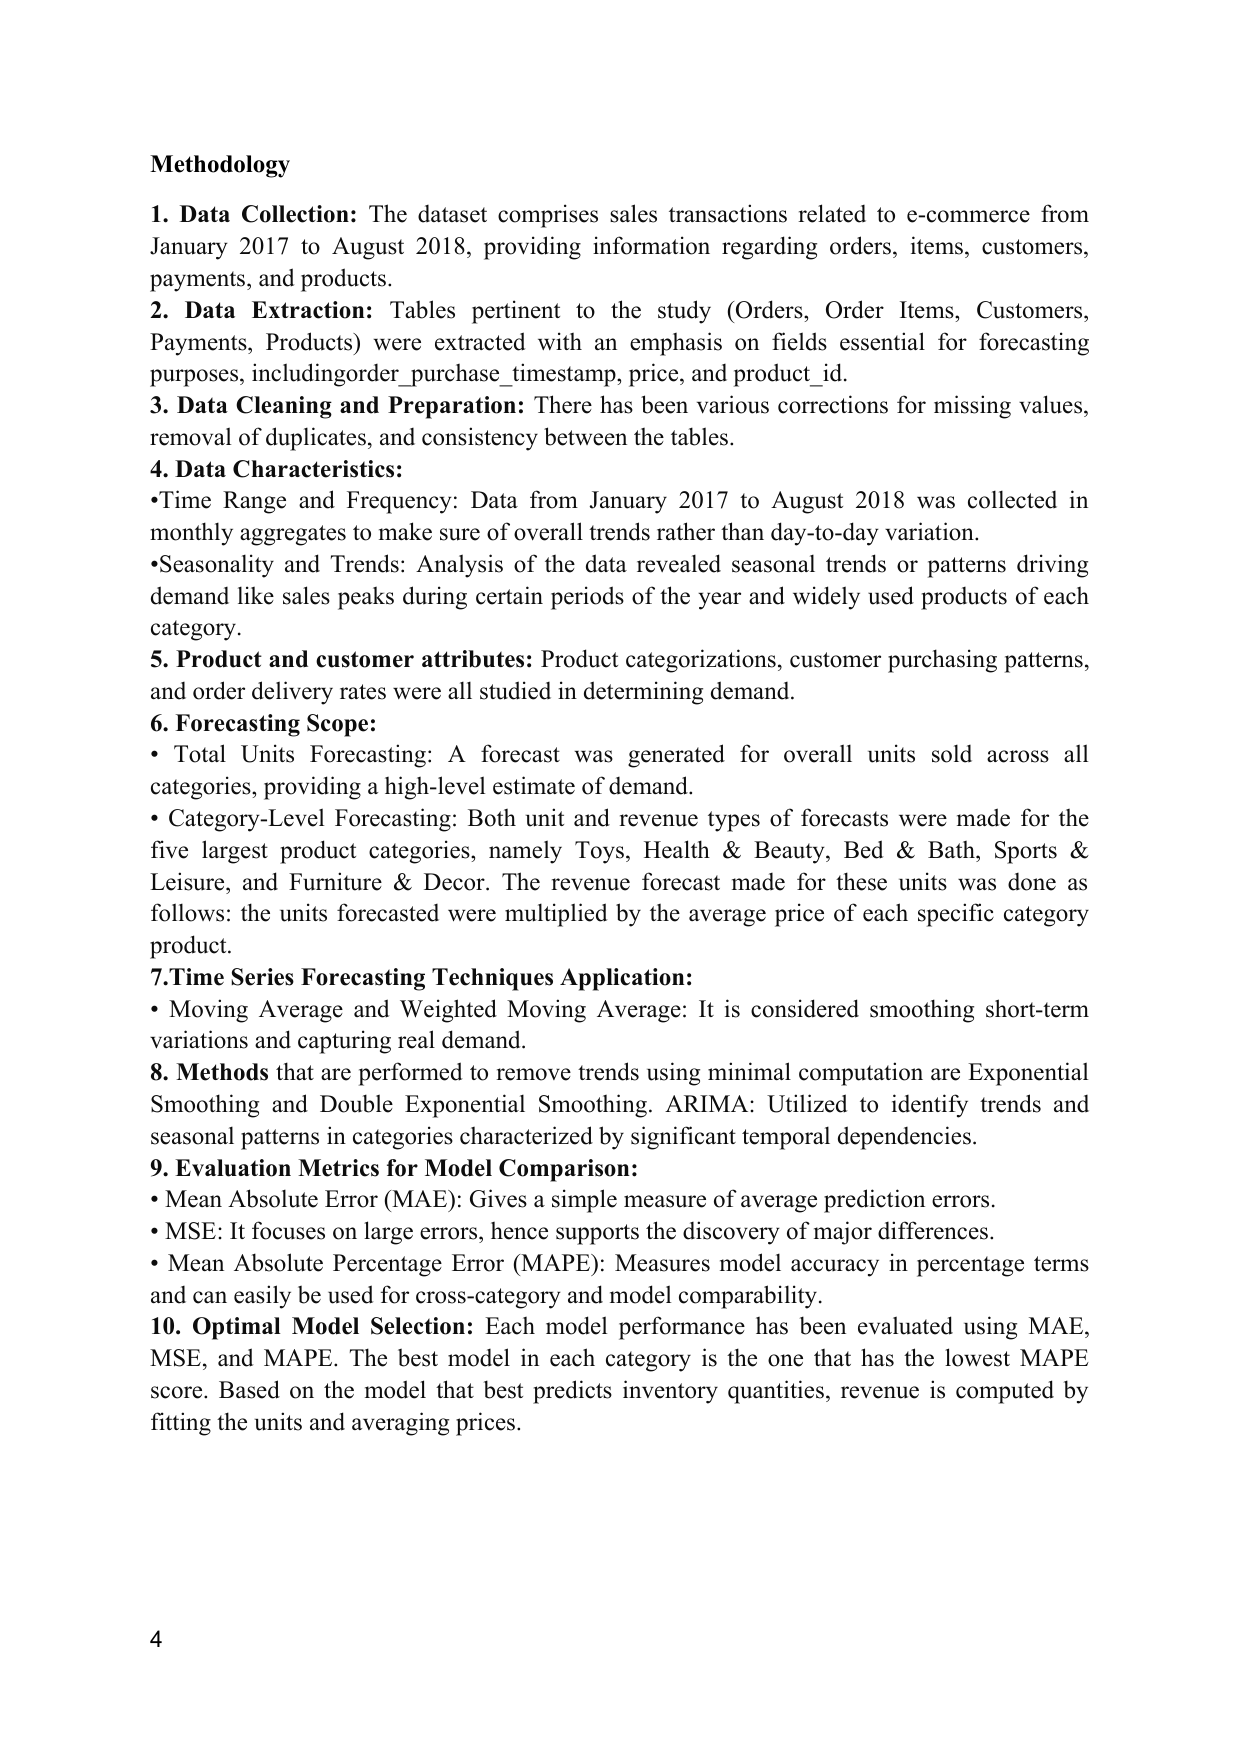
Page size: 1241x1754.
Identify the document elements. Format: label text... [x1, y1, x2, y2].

text • MSE: It focuses on large errors, hence supports the discovery of major differences. [150, 1217, 1090, 1245]
text 9. Evaluation Metrics for Model Comparison: [150, 1154, 1090, 1181]
text • Category-Level Forecasting: Both unit and revenue types of forecasts were made for the five largest product categories, namely Toys, Health & Beauty, Bed & Bath, Sports & Leisure, and Furniture & Decor. The revenue forecast made for these units was done as follows: the units forecasted were multiplied by the average price of each specific category product. [150, 804, 1090, 959]
text 10. Optimal Model Selection: Each model performance has been evaluated using MAE, MSE, and MAPE. The best model in each category is the one that has the lowest MAPE score. Based on the model that best predicts inventory quantities, revenue is computed by fitting the units and averaging prices. [150, 1312, 1090, 1436]
text 2. Data Extraction: Tables pertinent to the study (Orders, Order Items, Customers, Payments, Products) were extracted with an emphasis on fields essential for forecasting purposes, includingorder_purchase_timestamp, price, and product_id. [150, 296, 1090, 387]
text 7.Time Series Forecasting Techniques Application: [150, 963, 1090, 991]
text • Moving Average and Weighted Moving Average: It is considered smoothing short-term variations and capturing real demand. [150, 995, 1090, 1054]
subtitle Methodology [150, 150, 1090, 178]
text •Seasonality and Trends: Analysis of the data revealed seasonal trends or patterns driving demand like sales peaks during certain periods of the year and widely used products of each category. [150, 550, 1090, 641]
text 1. Data Collection: The dataset comprises sales transactions related to e-commerce from January 2017 to August 2018, providing information regarding orders, items, customers, payments, and products. [150, 201, 1090, 292]
text 4. Data Characteristics: [150, 455, 1090, 482]
text •Time Range and Frequency: Data from January 2017 to August 2018 was collected in monthly aggregates to make sure of overall trends rather than day-to-day variation. [150, 486, 1090, 546]
text • Mean Absolute Error (MAE): Gives a simple measure of average prediction errors. [150, 1185, 1090, 1213]
text 8. Methods that are performed to remove trends using minimal computation are Exponential Smoothing and Double Exponential Smoothing. ARIMA: Utilized to identify trends and seasonal patterns in categories characterized by significant temporal dependencies. [150, 1058, 1090, 1149]
text 3. Data Cleaning and Preparation: There has been various corrections for missing values, removal of duplicates, and consistency between the tables. [150, 391, 1090, 451]
text 5. Product and customer attributes: Product categorizations, customer purchasing patterns, and order delivery rates were all studied in determining demand. [150, 645, 1090, 705]
text • Mean Absolute Percentage Error (MAPE): Measures model accuracy in percentage terms and can easily be used for cross-category and model comparability. [150, 1249, 1090, 1308]
text • Total Units Forecasting: A forecast was generated for overall units sold across all categories, providing a high-level estimate of demand. [150, 741, 1090, 800]
text 6. Forecasting Scope: [150, 709, 1090, 737]
